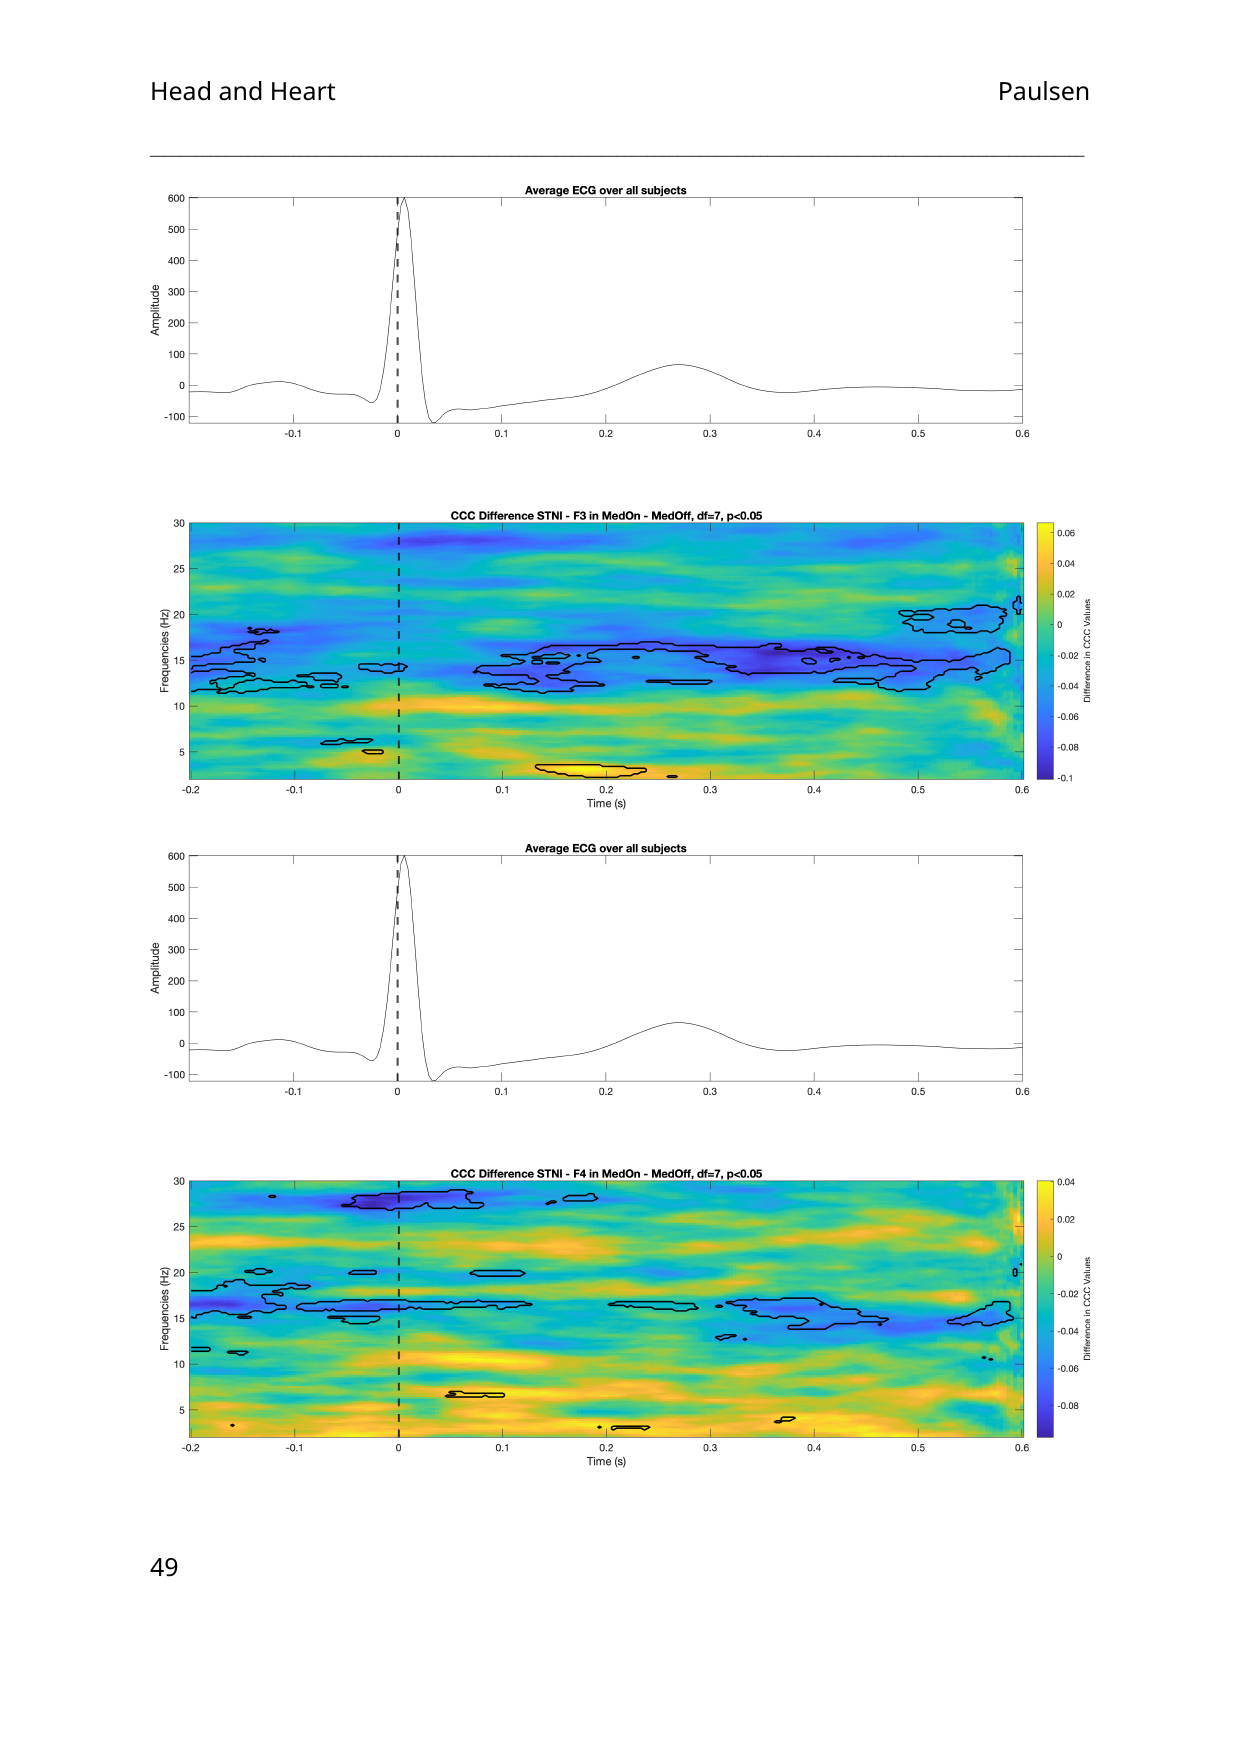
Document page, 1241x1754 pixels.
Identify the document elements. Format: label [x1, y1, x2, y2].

picture [150, 843, 1091, 1468]
picture [150, 186, 1091, 810]
